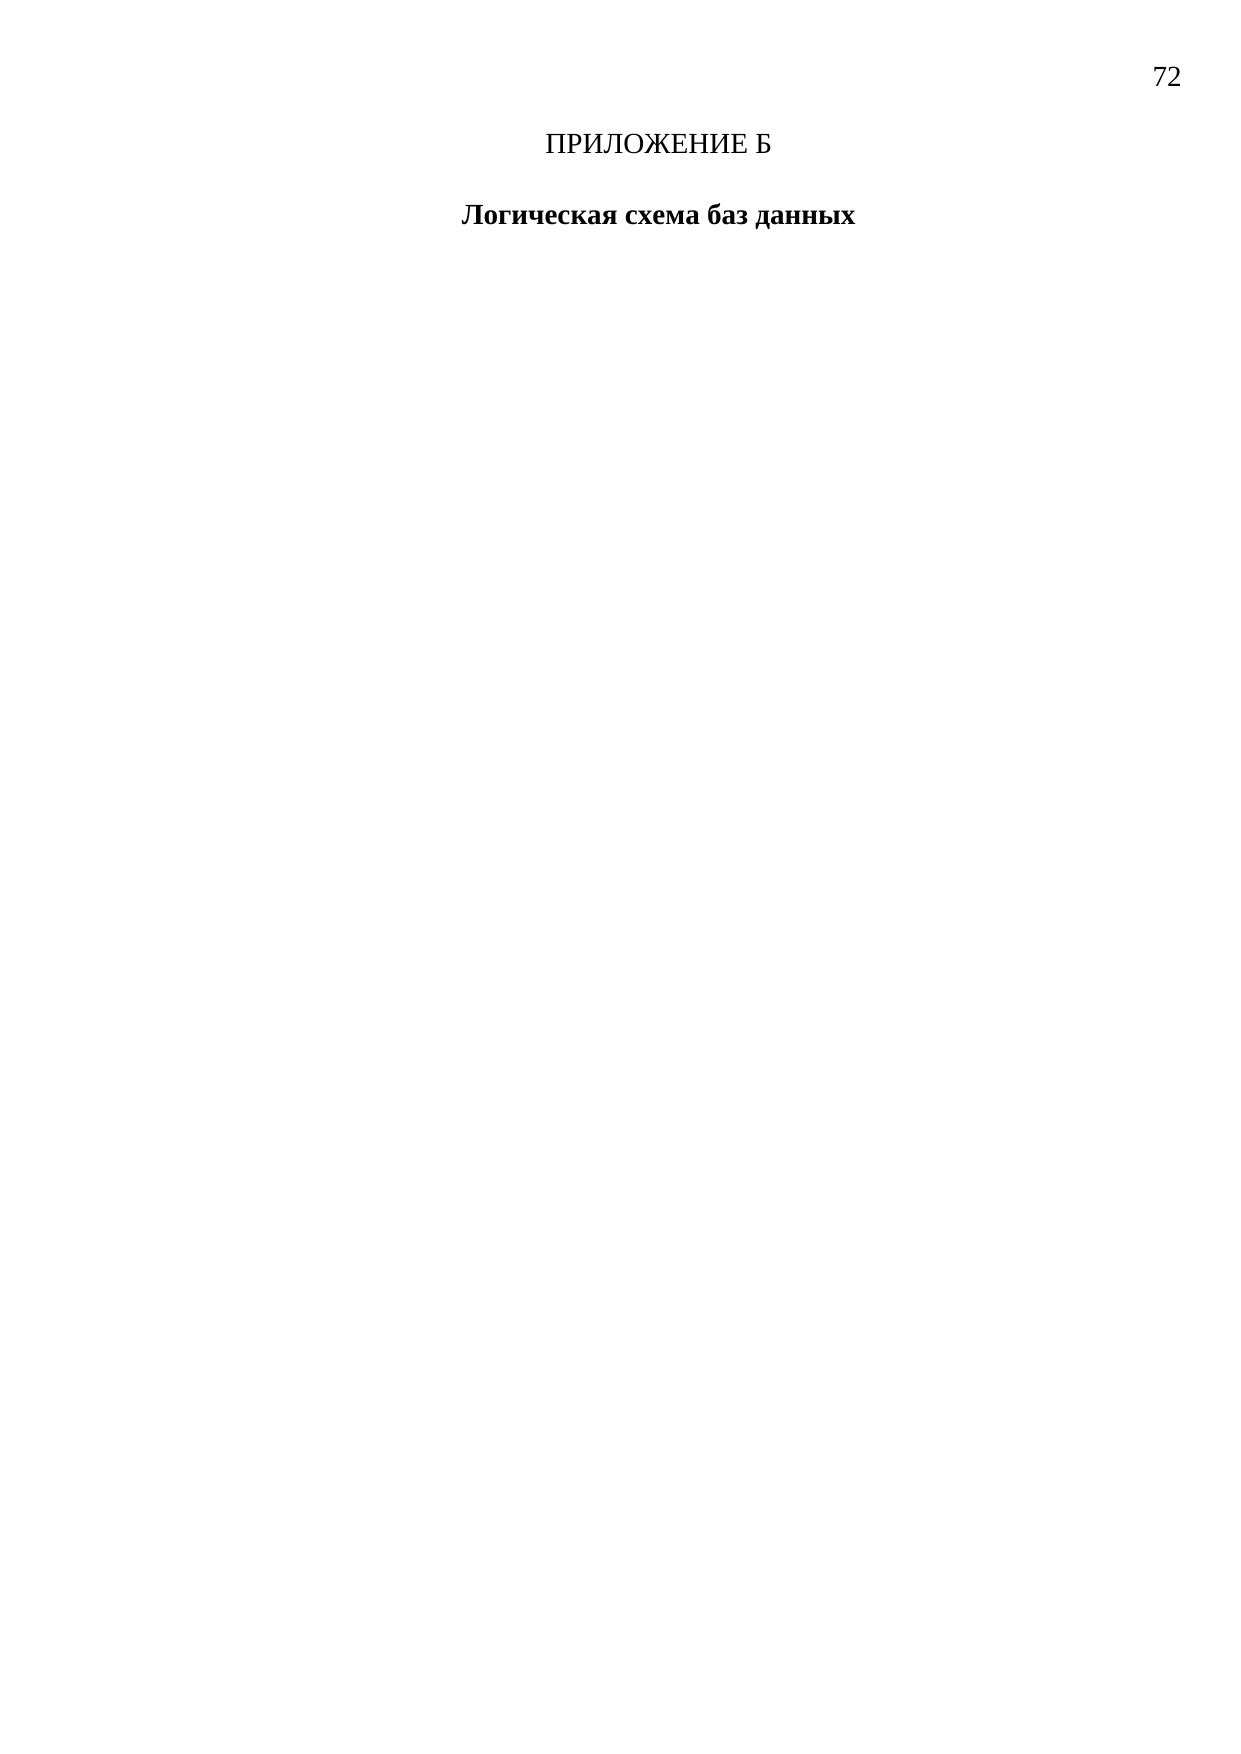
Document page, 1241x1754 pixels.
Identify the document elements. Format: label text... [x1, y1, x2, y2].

text Логическая схема баз данных [136, 197, 1181, 231]
subtitle ПРИЛОЖЕНИЕ Б [136, 126, 1181, 160]
